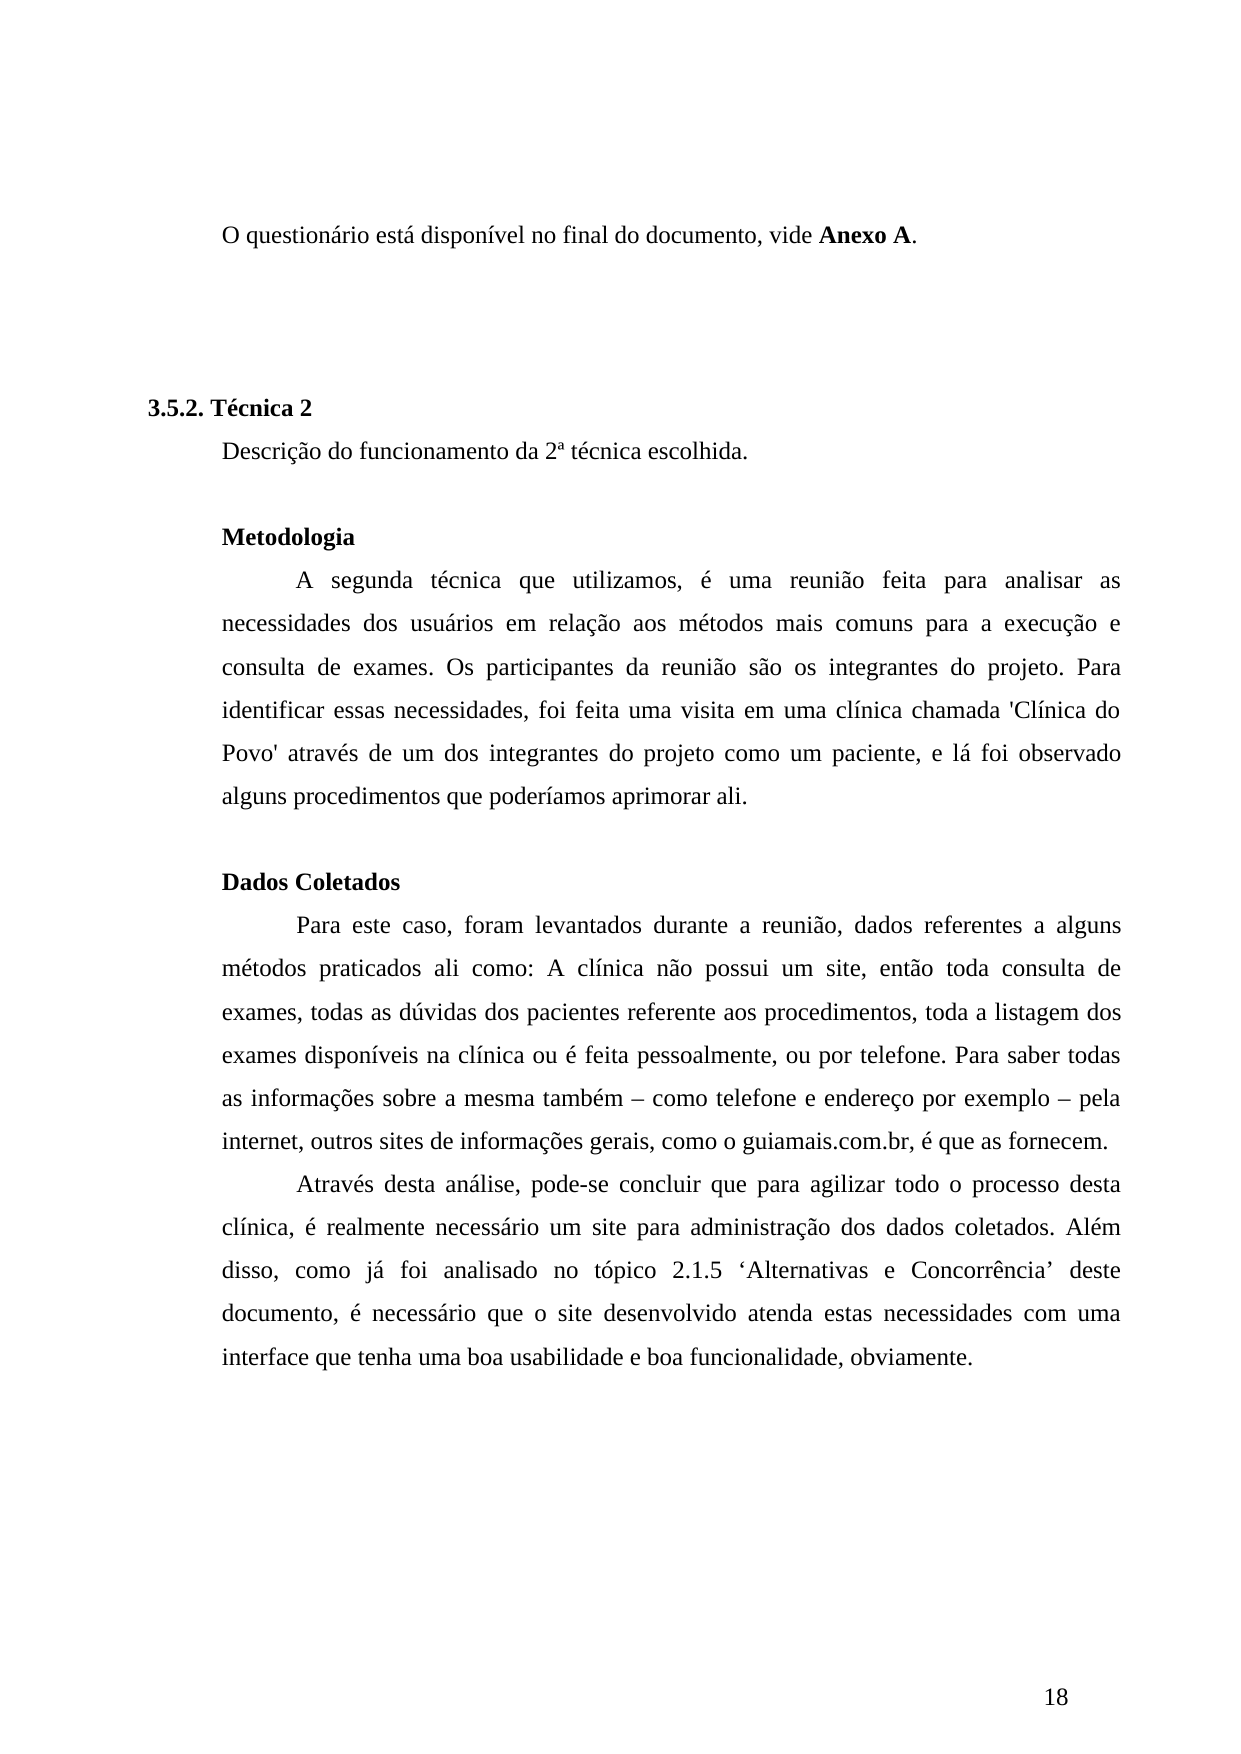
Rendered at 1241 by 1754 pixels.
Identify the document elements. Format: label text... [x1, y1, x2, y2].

text Descrição do funcionamento da 2ª técnica escolhida. [148, 436, 1122, 465]
text Metodologia [222, 522, 1122, 551]
text O questionário está disponível no final do documento, vide Anexo A. [222, 220, 1122, 249]
text A segunda técnica que utilizamos, é uma reunião feita para analisar as necessidades dos usuários em relação aos métodos mais comuns para a execução e consulta de exames. Os participantes da reunião são os integrantes do projeto. Para identificar essas necessidades, foi feita uma visita em uma clínica chamada 'Clínica do Povo' através de um dos integrantes do projeto como um paciente, e lá foi observado alguns procedimentos que poderíamos aprimorar ali. [222, 565, 1122, 810]
text Através desta análise, pode-se concluir que para agilizar todo o processo desta clínica, é realmente necessário um site para administração dos dados coletados. Além disso, como já foi analisado no tópico 2.1.5 ‘Alternativas e Concorrência’ deste documento, é necessário que o site desenvolvido atenda estas necessidades com uma interface que tenha uma boa usabilidade e boa funcionalidade, obviamente. [222, 1169, 1122, 1370]
text 3.5.2. Técnica 2 [148, 393, 1122, 422]
text Para este caso, foram levantados durante a reunião, dados referentes a alguns métodos praticados ali como: A clínica não possui um site, então toda consulta de exames, todas as dúvidas dos pacientes referente aos procedimentos, toda a listagem dos exames disponíveis na clínica ou é feita pessoalmente, ou por telefone. Para saber todas as informações sobre a mesma também – como telefone e endereço por exemplo – pela internet, outros sites de informações gerais, como o guiamais.com.br, é que as fornecem. [222, 910, 1122, 1155]
text Dados Coletados [222, 867, 1122, 896]
